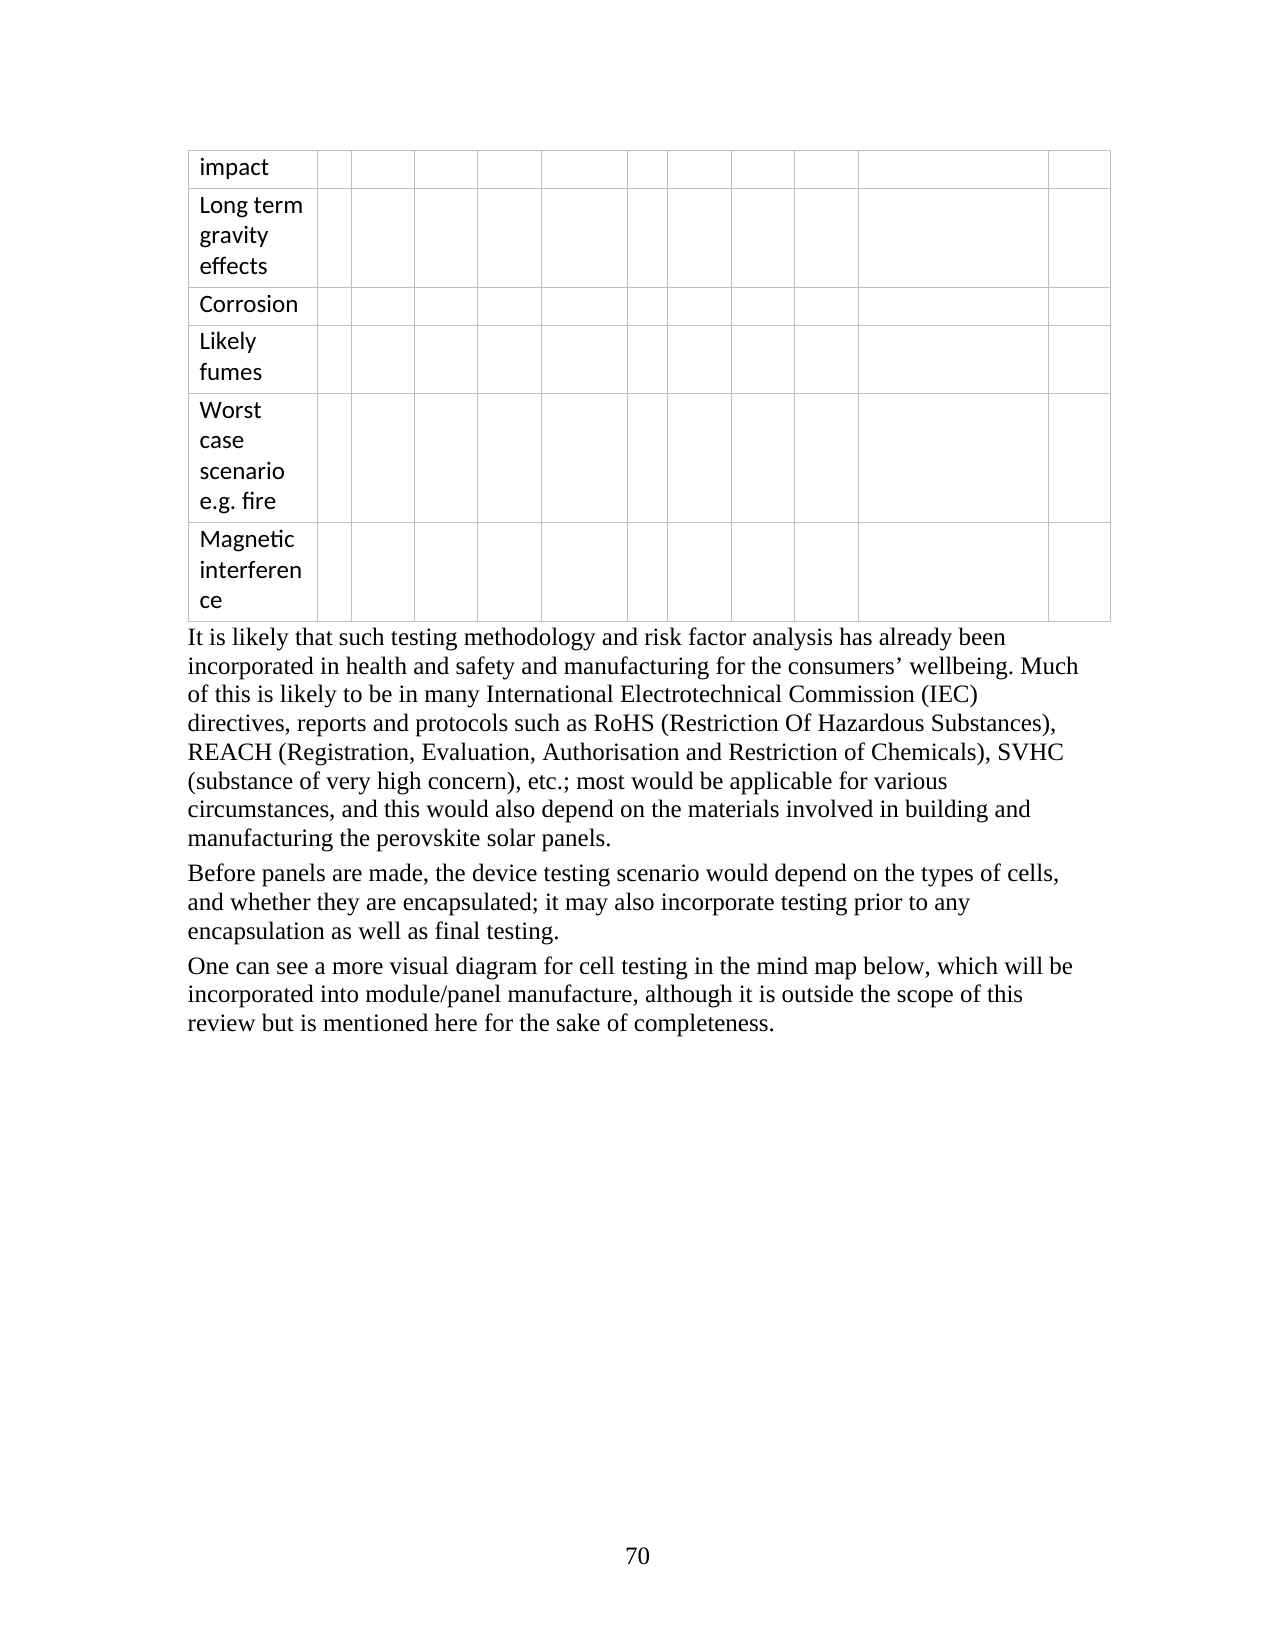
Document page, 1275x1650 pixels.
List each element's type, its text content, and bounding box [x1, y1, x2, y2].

table_cell [478, 288, 541, 324]
table_cell [628, 189, 667, 287]
table_cell [1049, 151, 1110, 188]
table_cell [1049, 394, 1110, 522]
table_cell Worst case scenario e.g. fire [189, 394, 317, 522]
table_cell [318, 394, 351, 522]
table_cell [318, 189, 351, 287]
table_cell [352, 151, 414, 188]
table_cell [478, 523, 541, 621]
table_cell [542, 288, 627, 324]
table_cell [628, 523, 667, 621]
table_cell [859, 151, 1048, 188]
table_cell [668, 189, 731, 287]
table_cell [478, 189, 541, 287]
table_cell [542, 523, 627, 621]
table_cell [1049, 288, 1110, 324]
table_cell [1049, 189, 1110, 287]
table_cell [732, 189, 794, 287]
table_cell [795, 523, 858, 621]
table_cell Likely fumes [189, 326, 317, 393]
table_cell [732, 326, 794, 393]
table_cell [795, 394, 858, 522]
table_cell [415, 288, 477, 324]
table_cell [1049, 326, 1110, 393]
table_cell [795, 189, 858, 287]
table_cell [859, 394, 1048, 522]
table_cell [668, 523, 731, 621]
table_cell Magnetic interference [189, 523, 317, 621]
table_cell [478, 394, 541, 522]
table_cell [542, 326, 627, 393]
table_cell [318, 288, 351, 324]
table_cell [478, 326, 541, 393]
table_cell [732, 523, 794, 621]
table_cell [542, 189, 627, 287]
table_cell Corrosion [189, 288, 317, 324]
table_cell [1049, 523, 1110, 621]
table_cell [859, 326, 1048, 393]
text Before panels are made, the device testing scenario would depend on the types of cells, and whether they are encapsulated; it may also incorporate testing prior to any encapsulation as well as final testing. [187, 858, 1087, 944]
table_cell [415, 189, 477, 287]
table_cell [352, 394, 414, 522]
table_cell [732, 151, 794, 188]
table_cell [415, 523, 477, 621]
table_cell [795, 326, 858, 393]
table_cell [668, 288, 731, 324]
table_cell [318, 523, 351, 621]
table_cell [318, 326, 351, 393]
table_cell [415, 151, 477, 188]
table_cell Long term gravity effects [189, 189, 317, 287]
table_cell Direct impact [189, 151, 317, 188]
table_cell [668, 151, 731, 188]
table_cell [628, 394, 667, 522]
table_cell [352, 189, 414, 287]
text One can see a more visual diagram for cell testing in the mind map below, which will be incorporated into module/panel manufacture, although it is outside the scope of this review but is mentioned here for the sake of completeness. [187, 951, 1087, 1037]
table_cell [352, 326, 414, 393]
table_cell [318, 151, 351, 188]
table_cell [628, 326, 667, 393]
table_cell [478, 151, 541, 188]
table_cell [795, 151, 858, 188]
table_cell [859, 189, 1048, 287]
table_cell [415, 326, 477, 393]
table_cell [628, 151, 667, 188]
table_cell [352, 523, 414, 621]
text It is likely that such testing methodology and risk factor analysis has already been incorporated in health and safety and manufacturing for the consumers’ wellbeing. Much of this is likely to be in many International Electrotechnical Commission (IEC) directives, reports and protocols such as RoHS (Restriction Of Hazardous Substances), REACH (Registration, Evaluation, Authorisation and Restriction of Chemicals), SVHC (substance of very high concern), etc.; most would be applicable for various circumstances, and this would also depend on the materials involved in building and manufacturing the perovskite solar panels. [187, 622, 1087, 852]
table_cell [732, 288, 794, 324]
table_cell [859, 523, 1048, 621]
table_cell [415, 394, 477, 522]
table_cell [795, 288, 858, 324]
table_cell [352, 288, 414, 324]
table_cell [542, 151, 627, 188]
table_cell [668, 326, 731, 393]
table_cell [732, 394, 794, 522]
table_cell [628, 288, 667, 324]
table_cell [542, 394, 627, 522]
table_cell [668, 394, 731, 522]
table_cell [859, 288, 1048, 324]
